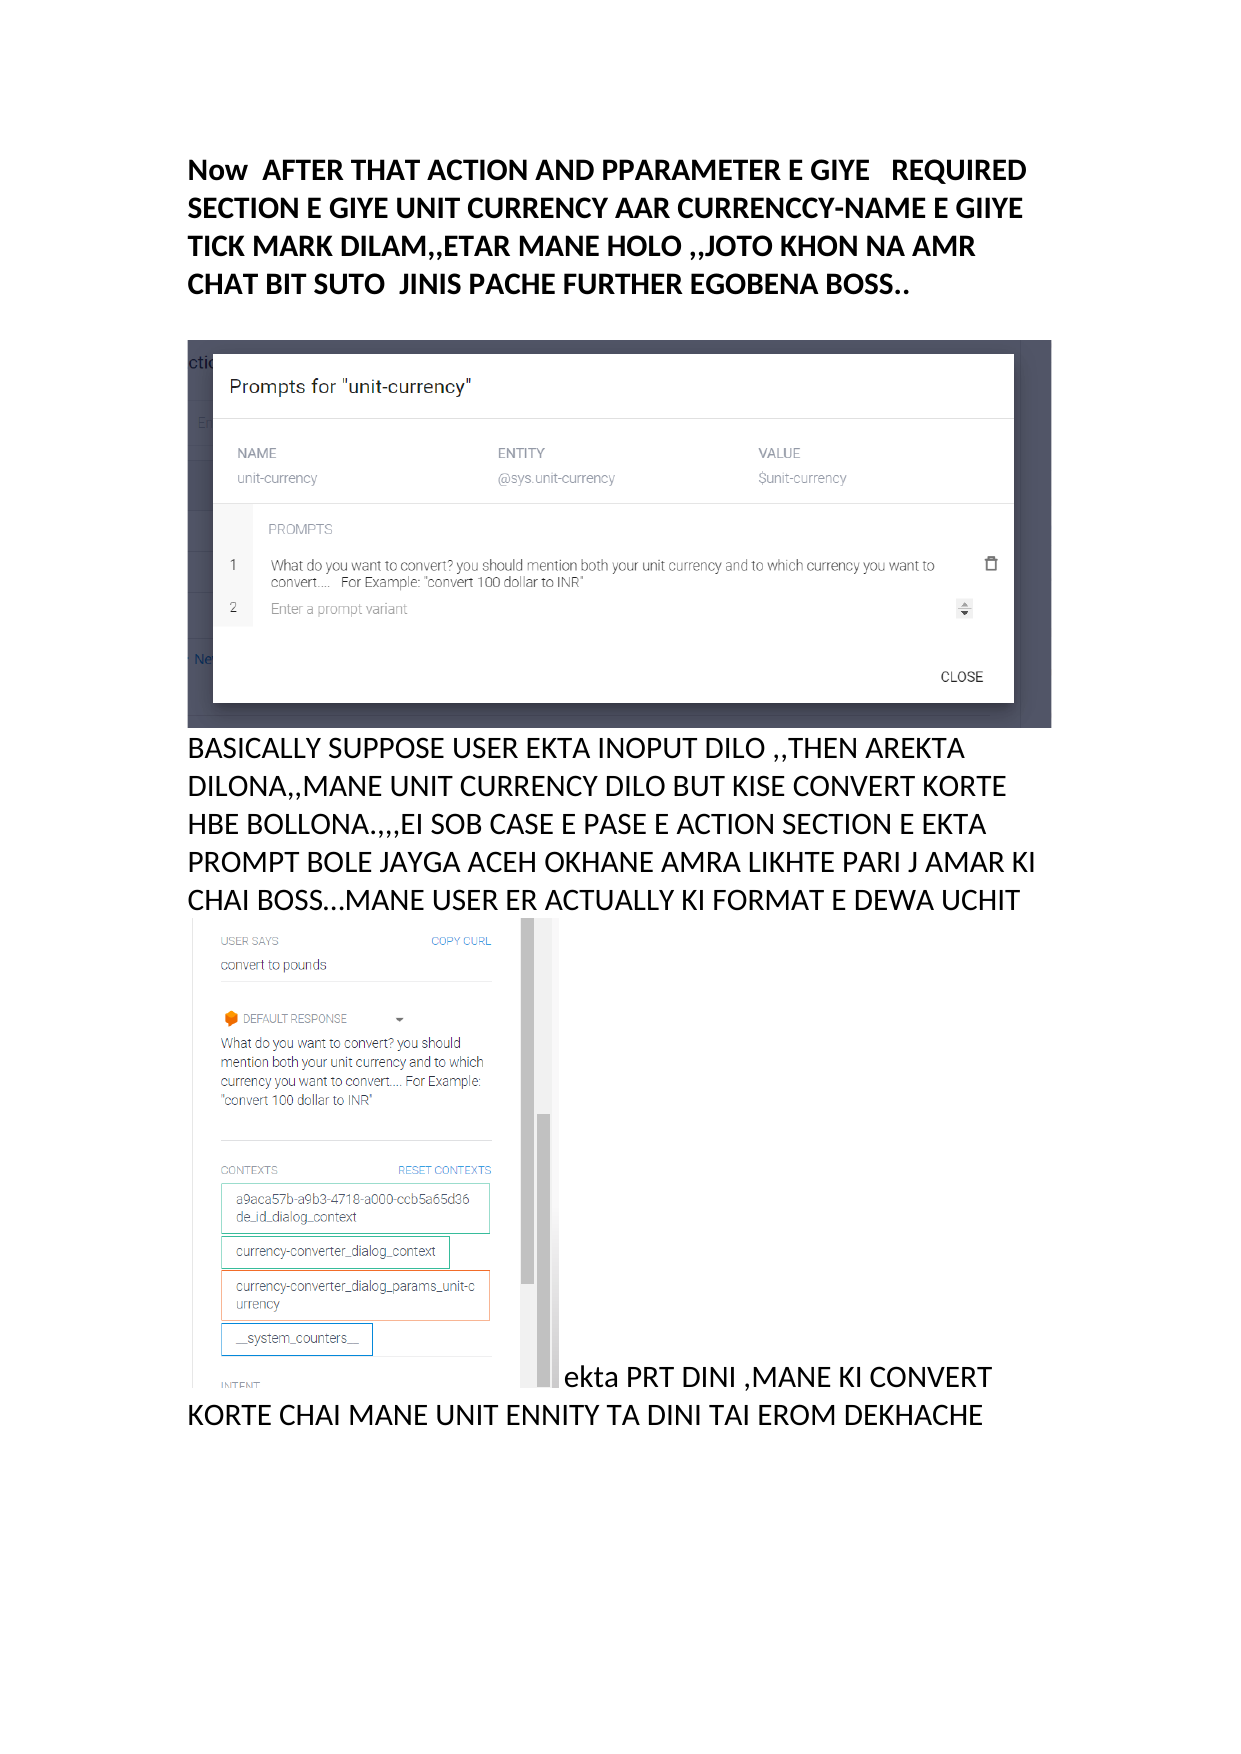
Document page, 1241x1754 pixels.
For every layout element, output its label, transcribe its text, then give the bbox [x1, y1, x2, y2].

picture [187, 340, 1052, 728]
text BASICALLY SUPPOSE USER EKTA INOPUT DILO ,,THEN AREKTA DILONA,,MANE UNIT CURRENCY DILO BUT KISE CONVERT KORTE HBE BOLLONA.,,,EI SOB CASE E PASE E ACTION SECTION E EKTA PROMPT BOLE JAYGA ACEH OKHANE AMRA LIKHTE PARI J AMAR KI CHAI BOSS…MANE USER ER ACTUALLY KI FORMAT E DEWA UCHIT [187, 728, 1053, 918]
picture [187, 918, 559, 1388]
text Now AFTER THAT ACTION AND PPARAMETER E GIYE REQUIRED SECTION E GIYE UNIT CURRENCY AAR CURRENCCY-NAME E GIIYE TICK MARK DILAM,,ETAR MANE HOLO ,,JOTO KHON NA AMR CHAT BIT SUTO JINIS PACHE FURTHER EGOBENA BOSS.. [187, 150, 1053, 302]
